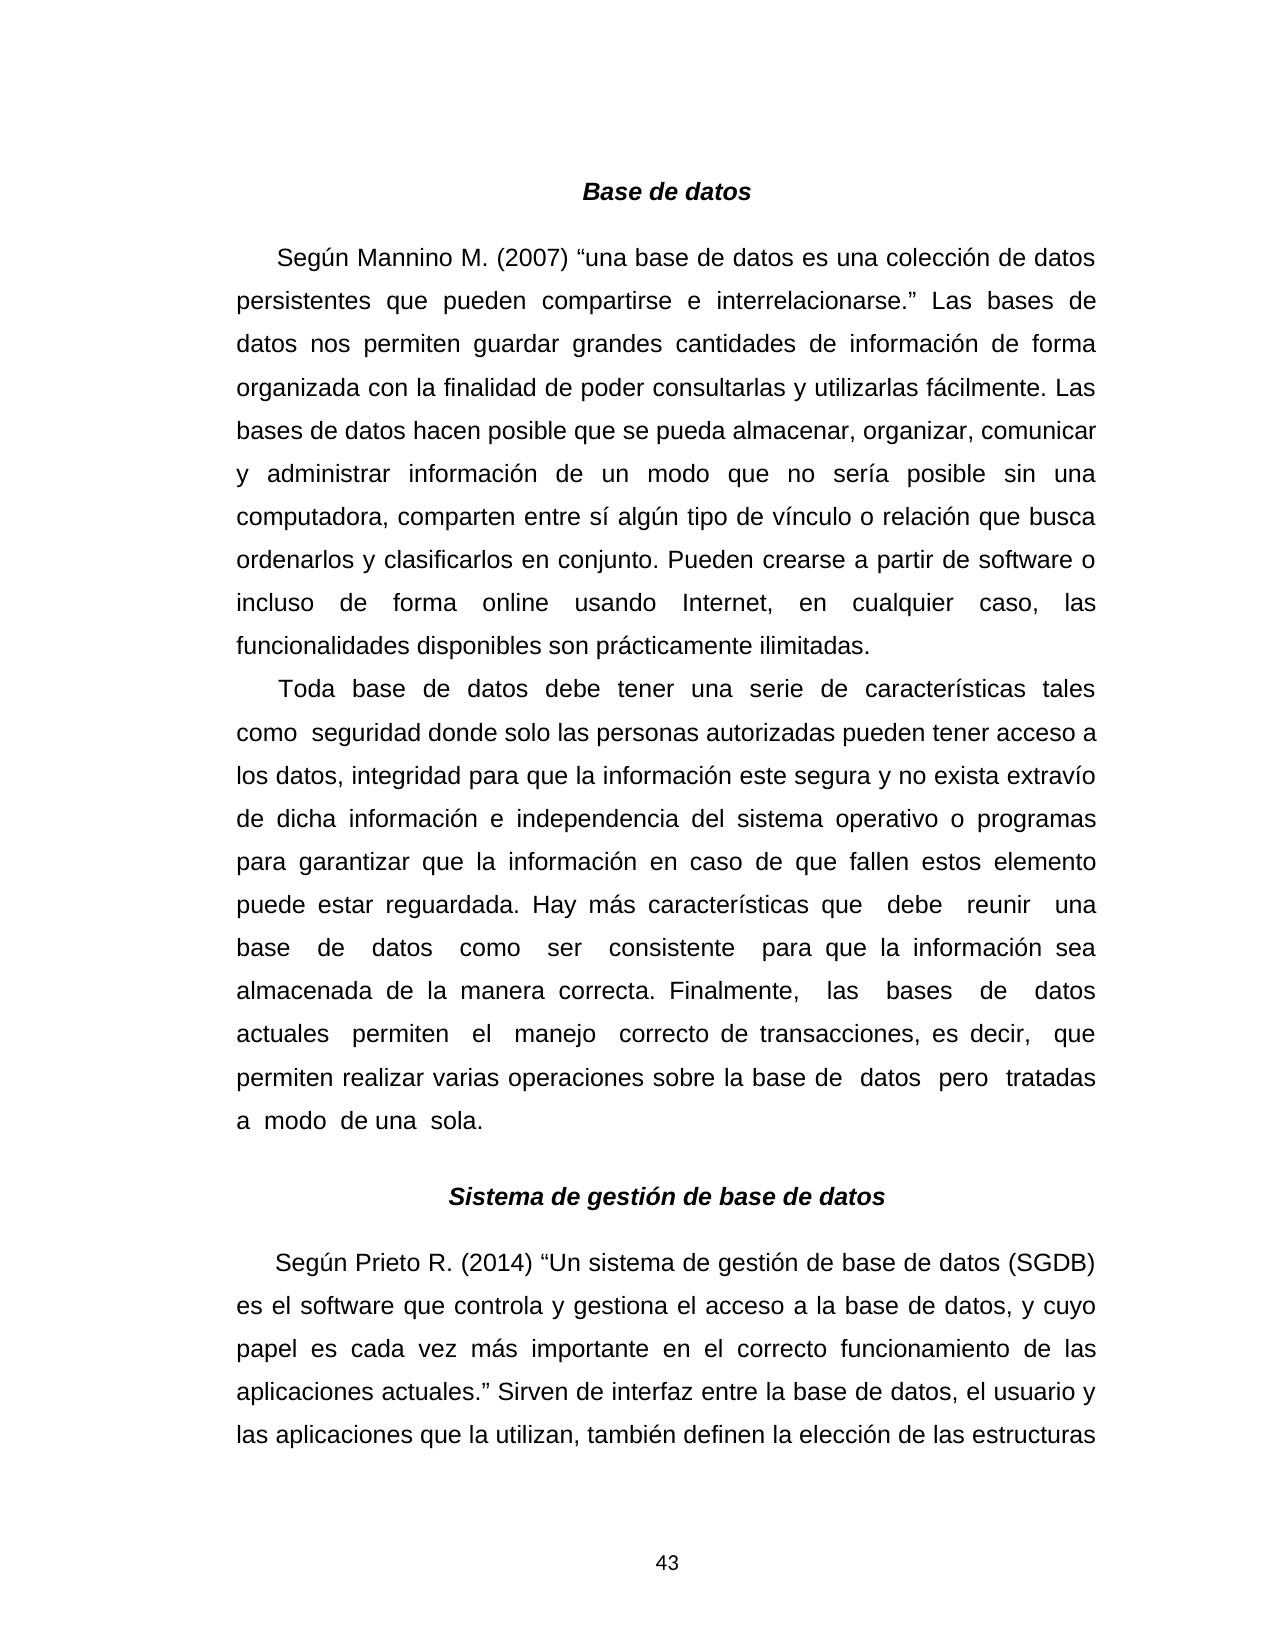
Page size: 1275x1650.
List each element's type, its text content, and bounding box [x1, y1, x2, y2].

text Base de datos [236, 177, 1098, 206]
text Toda base de datos debe tener una serie de características tales como seguridad donde solo las personas autorizadas pueden tener acceso a los datos, integridad para que la información este segura y no exista extravío de dicha información e independencia del sistema operativo o programas para garantizar que la información en caso de que fallen estos elemento puede estar reguardada. Hay más características que debe reunir una base de datos como ser consistente para que la información sea almacenada de la manera correcta. Finalmente, las bases de datos actuales permiten el manejo correcto de transacciones, es decir, que permiten realizar varias operaciones sobre la base de datos pero tratadas a modo de una sola. [236, 674, 1098, 1134]
text Según Mannino M. (2007) “una base de datos es una colección de datos persistentes que pueden compartirse e interrelacionarse.” Las bases de datos nos permiten guardar grandes cantidades de información de forma organizada con la finalidad de poder consultarlas y utilizarlas fácilmente. Las bases de datos hacen posible que se pueda almacenar, organizar, comunicar y administrar información de un modo que no sería posible sin una computadora, comparten entre sí algún tipo de vínculo o relación que busca ordenarlos y clasificarlos en conjunto. Pueden crearse a partir de software o incluso de forma online usando Internet, en cualquier caso, las funcionalidades disponibles son prácticamente ilimitadas. [236, 243, 1098, 660]
text Sistema de gestión de base de datos [236, 1182, 1098, 1211]
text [236, 1248, 1098, 1449]
